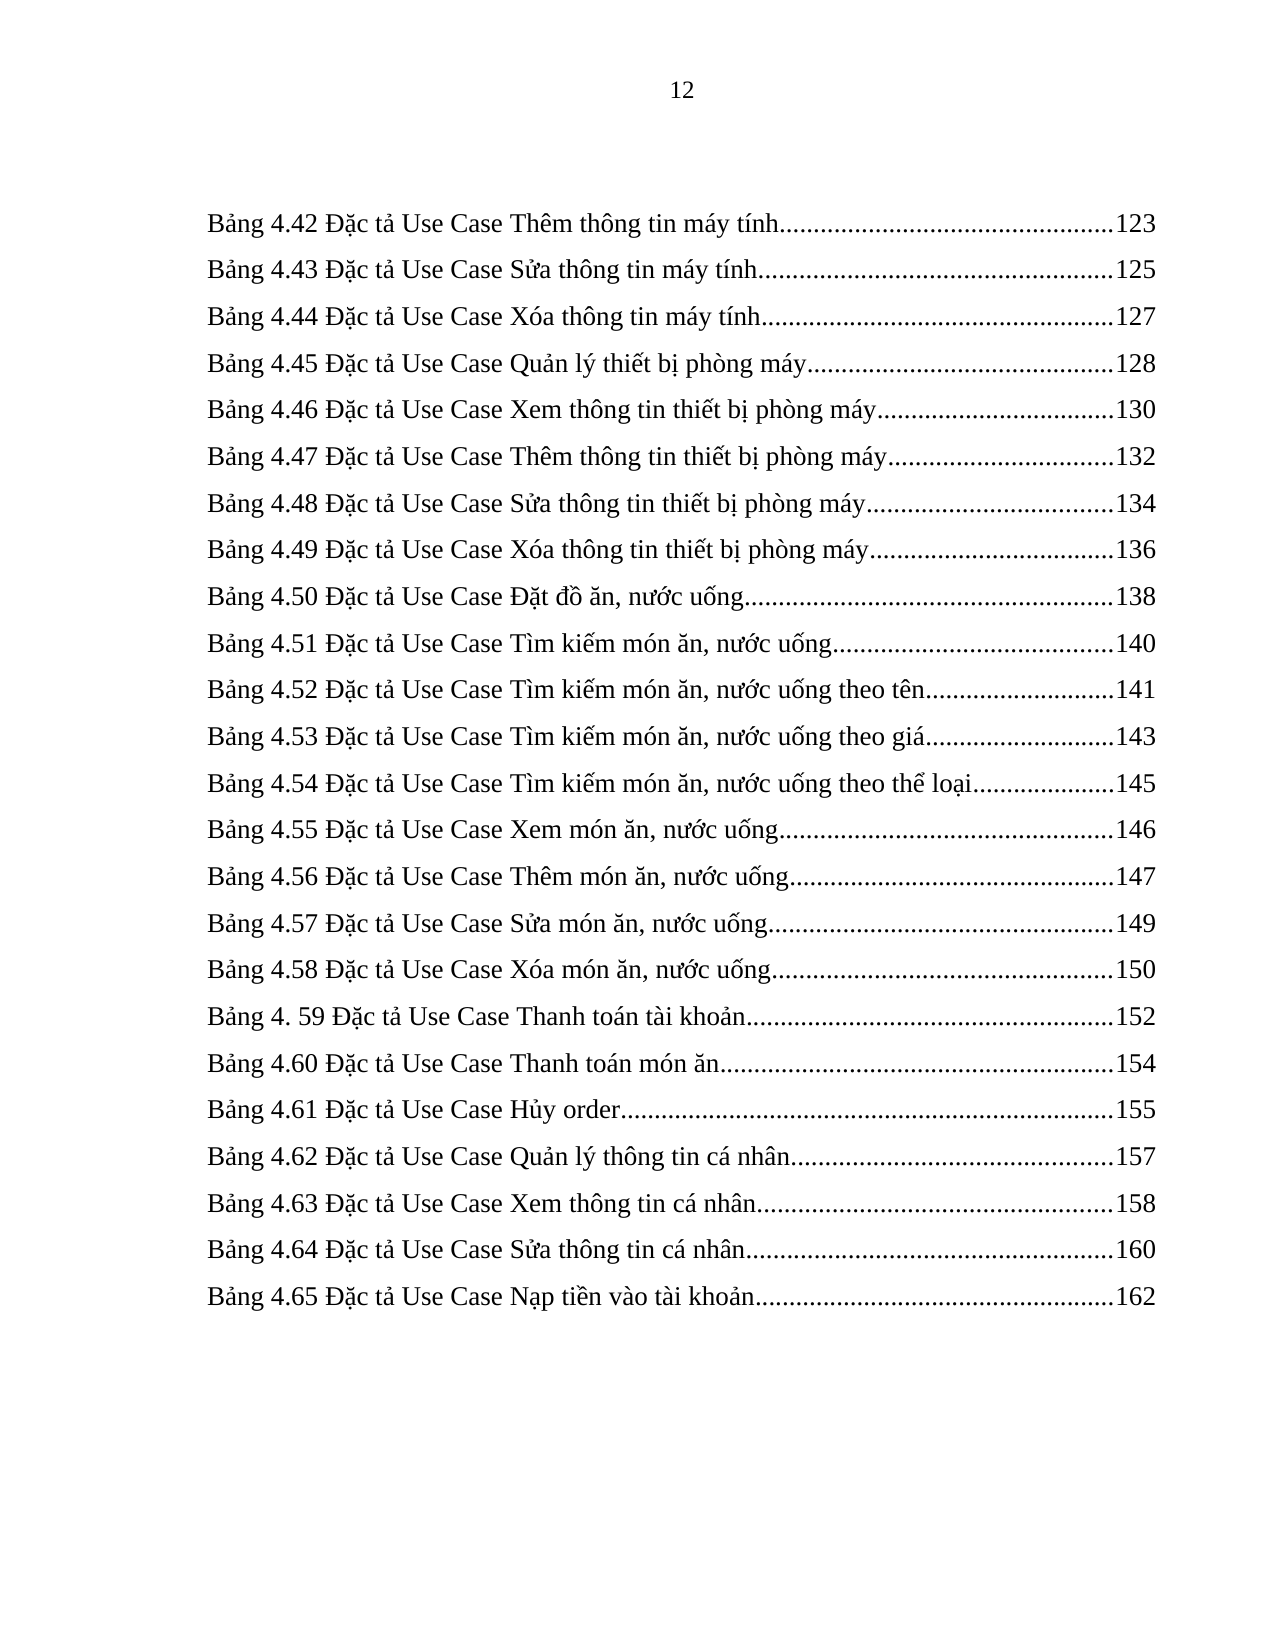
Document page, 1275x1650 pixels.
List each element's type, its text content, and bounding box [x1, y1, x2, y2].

text Bảng 4.54 Đặc tả Use Case Tìm kiếm món ăn, nước uống theo thể loại 145 [207, 767, 1157, 798]
text Bảng 4.65 Đặc tả Use Case Nạp tiền vào tài khoản 162 [207, 1280, 1157, 1311]
text Bảng 4.57 Đặc tả Use Case Sửa món ăn, nước uống 149 [207, 907, 1157, 938]
text Bảng 4. 59 Đặc tả Use Case Thanh toán tài khoản 152 [207, 1000, 1157, 1031]
text Bảng 4.50 Đặc tả Use Case Đặt đồ ăn, nước uống 138 [207, 580, 1157, 611]
text Bảng 4.64 Đặc tả Use Case Sửa thông tin cá nhân 160 [207, 1233, 1157, 1264]
text Bảng 4.62 Đặc tả Use Case Quản lý thông tin cá nhân 157 [207, 1140, 1157, 1171]
text Bảng 4.63 Đặc tả Use Case Xem thông tin cá nhân 158 [207, 1187, 1157, 1218]
text Bảng 4.47 Đặc tả Use Case Thêm thông tin thiết bị phòng máy 132 [207, 440, 1157, 471]
text Bảng 4.48 Đặc tả Use Case Sửa thông tin thiết bị phòng máy 134 [207, 487, 1157, 518]
text Bảng 4.49 Đặc tả Use Case Xóa thông tin thiết bị phòng máy 136 [207, 533, 1157, 564]
text Bảng 4.56 Đặc tả Use Case Thêm món ăn, nước uống 147 [207, 860, 1157, 891]
text Bảng 4.60 Đặc tả Use Case Thanh toán món ăn 154 [207, 1047, 1157, 1078]
text Bảng 4.43 Đặc tả Use Case Sửa thông tin máy tính 125 [207, 253, 1157, 284]
text Bảng 4.51 Đặc tả Use Case Tìm kiếm món ăn, nước uống 140 [207, 627, 1157, 658]
text Bảng 4.46 Đặc tả Use Case Xem thông tin thiết bị phòng máy 130 [207, 393, 1157, 424]
text Bảng 4.61 Đặc tả Use Case Hủy order 155 [207, 1093, 1157, 1124]
text Bảng 4.44 Đặc tả Use Case Xóa thông tin máy tính 127 [207, 300, 1157, 331]
text Bảng 4.58 Đặc tả Use Case Xóa món ăn, nước uống 150 [207, 953, 1157, 984]
text Bảng 4.52 Đặc tả Use Case Tìm kiếm món ăn, nước uống theo tên 141 [207, 673, 1157, 704]
text Bảng 4.42 Đặc tả Use Case Thêm thông tin máy tính 123 [207, 207, 1157, 238]
text Bảng 4.45 Đặc tả Use Case Quản lý thiết bị phòng máy 128 [207, 347, 1157, 378]
text Bảng 4.55 Đặc tả Use Case Xem món ăn, nước uống 146 [207, 813, 1157, 844]
text Bảng 4.53 Đặc tả Use Case Tìm kiếm món ăn, nước uống theo giá 143 [207, 720, 1157, 751]
